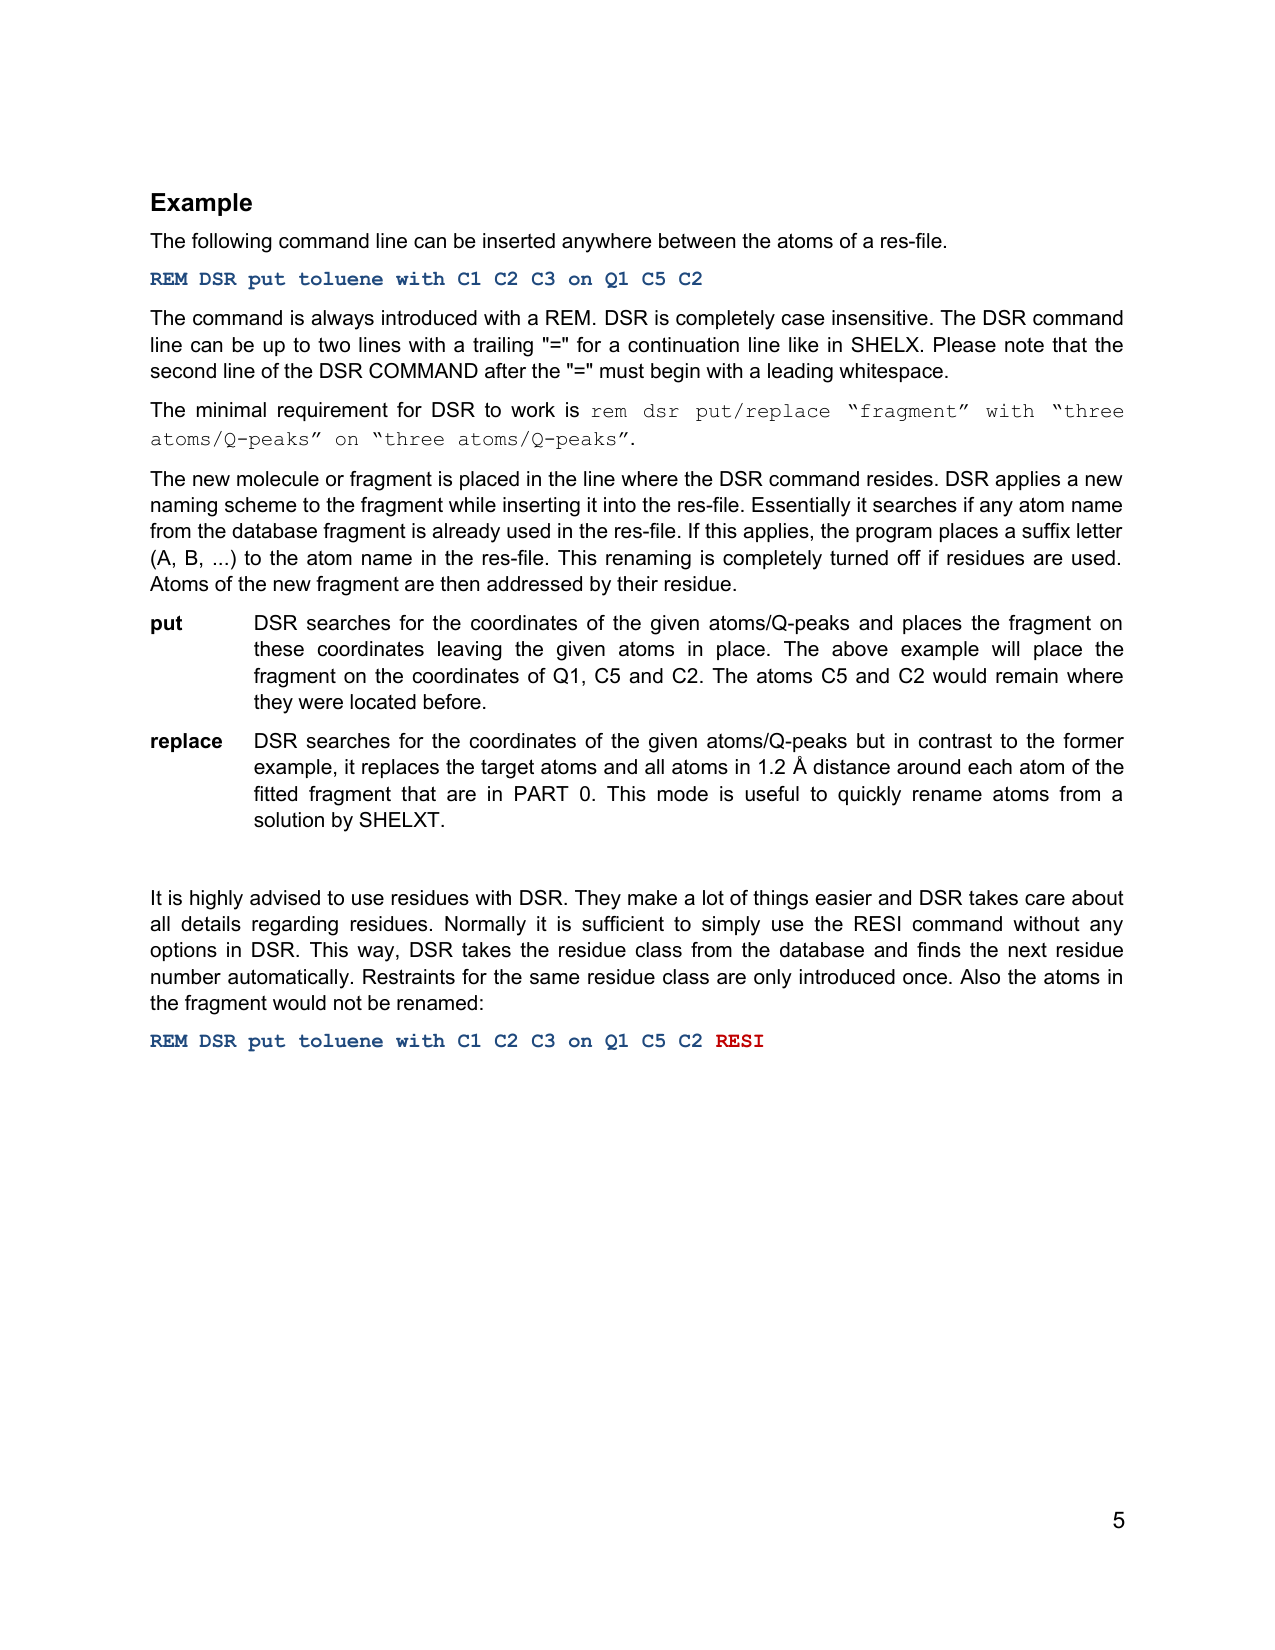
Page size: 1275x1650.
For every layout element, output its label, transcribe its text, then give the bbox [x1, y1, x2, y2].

text The minimal requirement for DSR to work is rem dsr put/replace “fragment” with “three atoms/Q-peaks” on “three atoms/Q-peaks”. [150, 398, 1125, 452]
text REM DSR put toluene with C1 C2 C3 on Q1 C5 C2 RESI [150, 1030, 1125, 1053]
text The command is always introduced with a REM. DSR is completely case insensitive. The DSR command line can be up to two lines with a trailing "=" for a continuation line like in SHELX. Please note that the second line of the DSR COMMAND after the "=" must begin with a leading whitespace. [150, 306, 1125, 383]
text The following command line can be inserted anywhere between the atoms of a res-file. [150, 229, 1125, 253]
text replace DSR searches for the coordinates of the given atoms/Q-peaks but in contrast to the former example, it replaces the target atoms and all atoms in 1.2 Å distance around each atom of the fitted fragment that are in PART 0. This mode is useful to quickly rename atoms from a solution by SHELXT. [150, 729, 1125, 832]
text The new molecule or fragment is placed in the line where the DSR command resides. DSR applies a new naming scheme to the fragment while inserting it into the res-file. Essentially it searches if any atom name from the database fragment is already used in the res-file. If this applies, the program places a suffix letter (A, B, ...) to the atom name in the res-file. This renaming is completely turned off if residues are used. Atoms of the new fragment are then addressed by their residue. [150, 467, 1125, 596]
text REM DSR put toluene with C1 C2 C3 on Q1 C5 C2 [150, 268, 1125, 291]
text put DSR searches for the coordinates of the given atoms/Q-peaks and places the fragment on these coordinates leaving the given atoms in place. The above example will place the fragment on the coordinates of Q1, C5 and C2. The atoms C5 and C2 would remain where they were located before. [150, 611, 1125, 714]
text It is highly advised to use residues with DSR. They make a lot of things easier and DSR takes care about all details regarding residues. Normally it is sufficient to simply use the RESI command without any options in DSR. This way, DSR takes the residue class from the database and finds the next residue number automatically. Restraints for the same residue class are only introduced once. Also the atoms in the fragment would not be renamed: [150, 886, 1125, 1015]
text Example [150, 187, 1125, 216]
